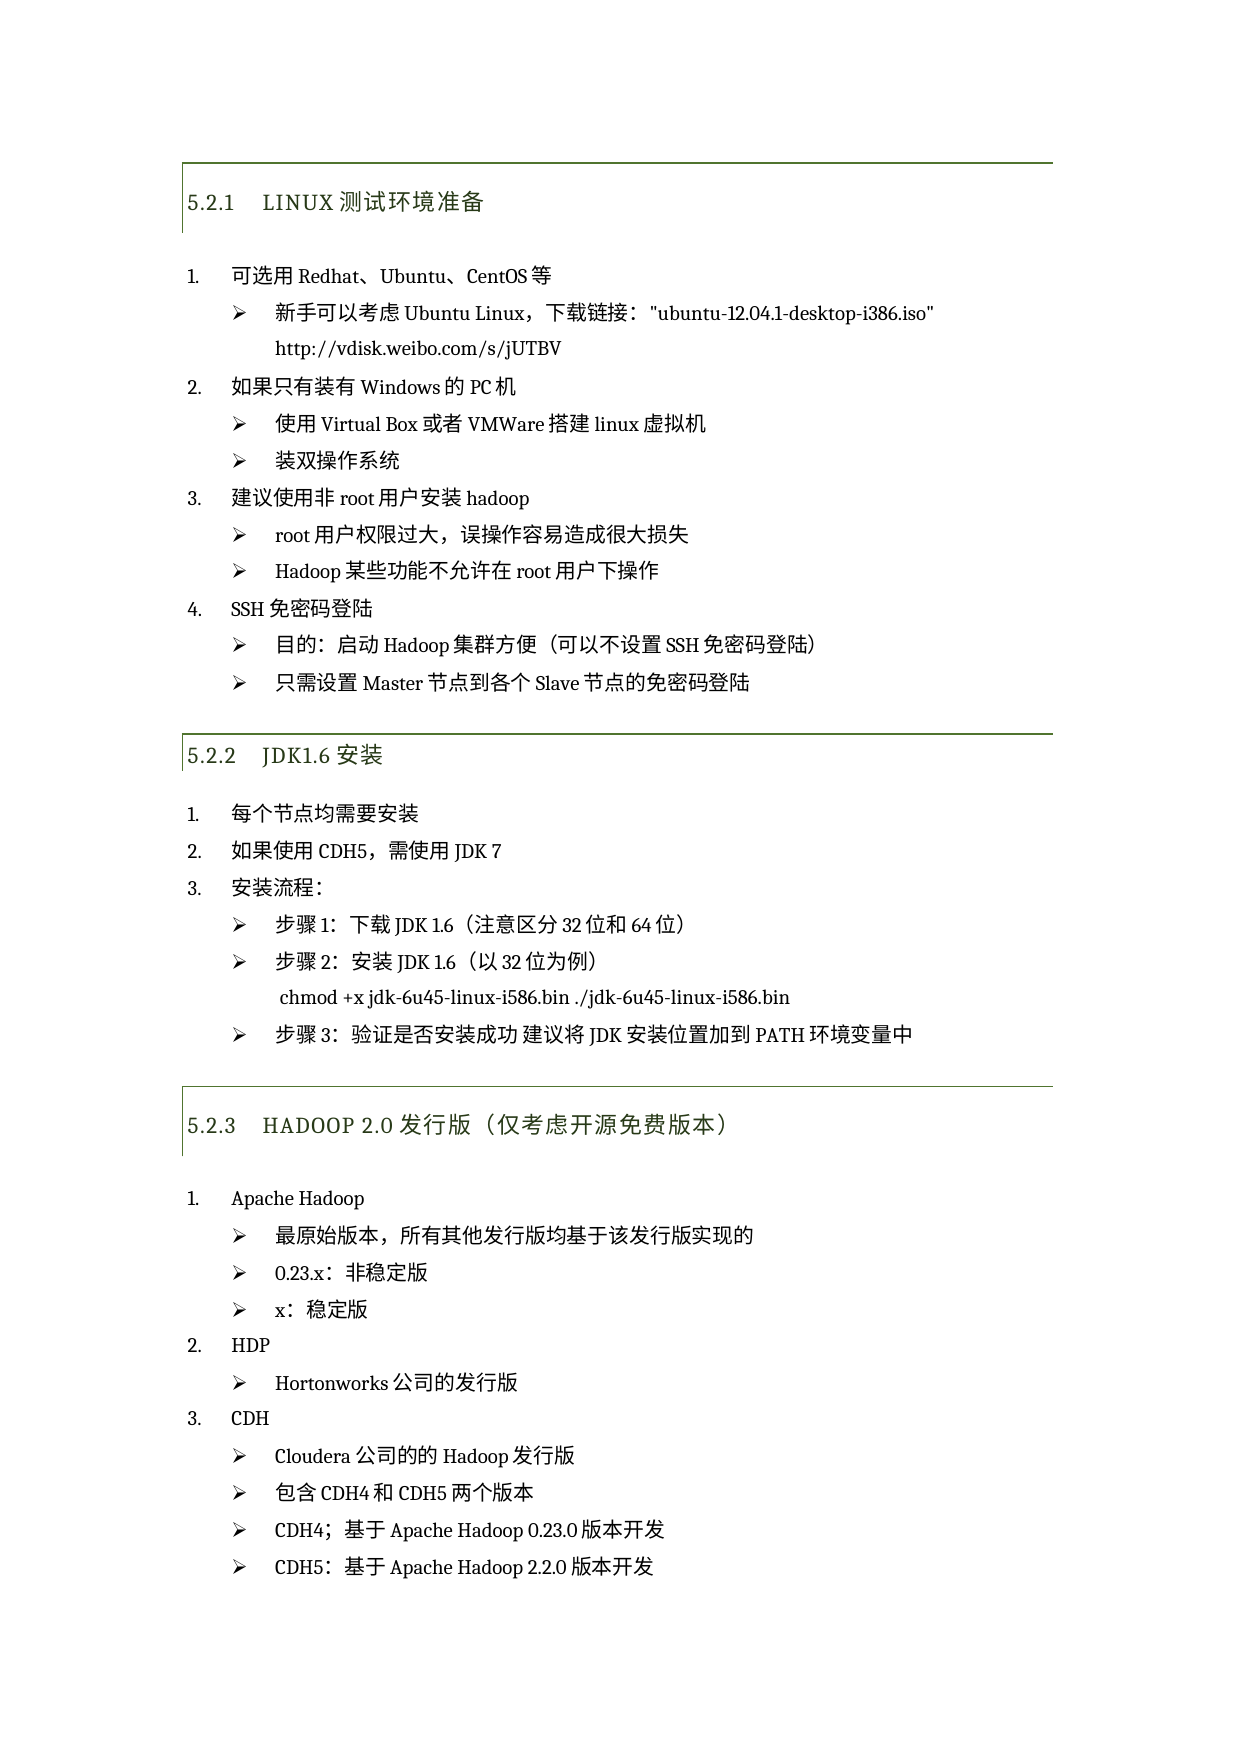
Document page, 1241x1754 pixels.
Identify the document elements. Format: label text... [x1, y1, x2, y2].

list 使用Virtual Box或者VMWare搭建linux虚拟机 [231, 406, 1053, 438]
list root用户权限过大，误操作容易造成很大损失 [231, 517, 1053, 549]
list 可选用Redhat、Ubuntu、CentOS等 [187, 258, 1053, 291]
list 如果使用CDH5，需使用JDK 7 [187, 833, 1053, 866]
list SSH免密码登陆 [187, 591, 1053, 623]
list Cloudera公司的的Hadoop发行版 [231, 1438, 1053, 1471]
list 最原始版本，所有其他发行版均基于该发行版实现的 [231, 1218, 1053, 1251]
subtitle JDK1.6安装 [183, 735, 1053, 771]
list Hadoop某些功能不允许在root用户下操作 [231, 554, 1053, 586]
list 只需设置Master节点到各个Slave节点的免密码登陆 [231, 664, 1053, 697]
list 装双操作系统 [231, 443, 1053, 475]
list 0.23.x：非稳定版 [231, 1255, 1053, 1288]
list 安装流程： [187, 871, 1053, 903]
list chmod +x jdk-6u45-linux-i586.bin ./jdk-6u45-linux-i586.bin [275, 981, 1053, 1014]
list CDH4；基于Apache Hadoop 0.23.0版本开发 [231, 1512, 1053, 1545]
list 包含CDH4和CDH5两个版本 [231, 1475, 1053, 1508]
list 步骤2：安装JDK 1.6（以32位为例） [231, 944, 1053, 977]
list HDP [187, 1329, 1053, 1362]
list Apache Hadoop [187, 1182, 1053, 1215]
list Hortonworks公司的发行版 [231, 1365, 1053, 1398]
list 步骤1：下载JDK 1.6（注意区分32位和64位） [231, 907, 1053, 940]
list 目的：启动Hadoop集群方便（可以不设置SSH免密码登陆） [231, 628, 1053, 660]
list 建议使用非root用户安装hadoop [187, 480, 1053, 512]
subtitle Linux测试环境准备 [183, 164, 1053, 233]
list x：稳定版 [231, 1292, 1053, 1325]
list 新手可以考虑Ubuntu Linux，下载链接："ubuntu-12.04.1-desktop-i386.iso" http://vdisk.weibo.com/s/jUTBV [231, 295, 1053, 365]
list 每个节点均需要安装 [187, 797, 1053, 829]
subtitle Hadoop 2.0发行版（仅考虑开源免费版本） [183, 1087, 1053, 1156]
list 如果只有装有Windows的PC机 [187, 369, 1053, 401]
list 步骤3：验证是否安装成功 建议将JDK安装位置加到PATH环境变量中 [231, 1017, 1053, 1050]
list CDH5：基于Apache Hadoop 2.2.0版本开发 [231, 1549, 1053, 1582]
list CDH [187, 1402, 1053, 1435]
